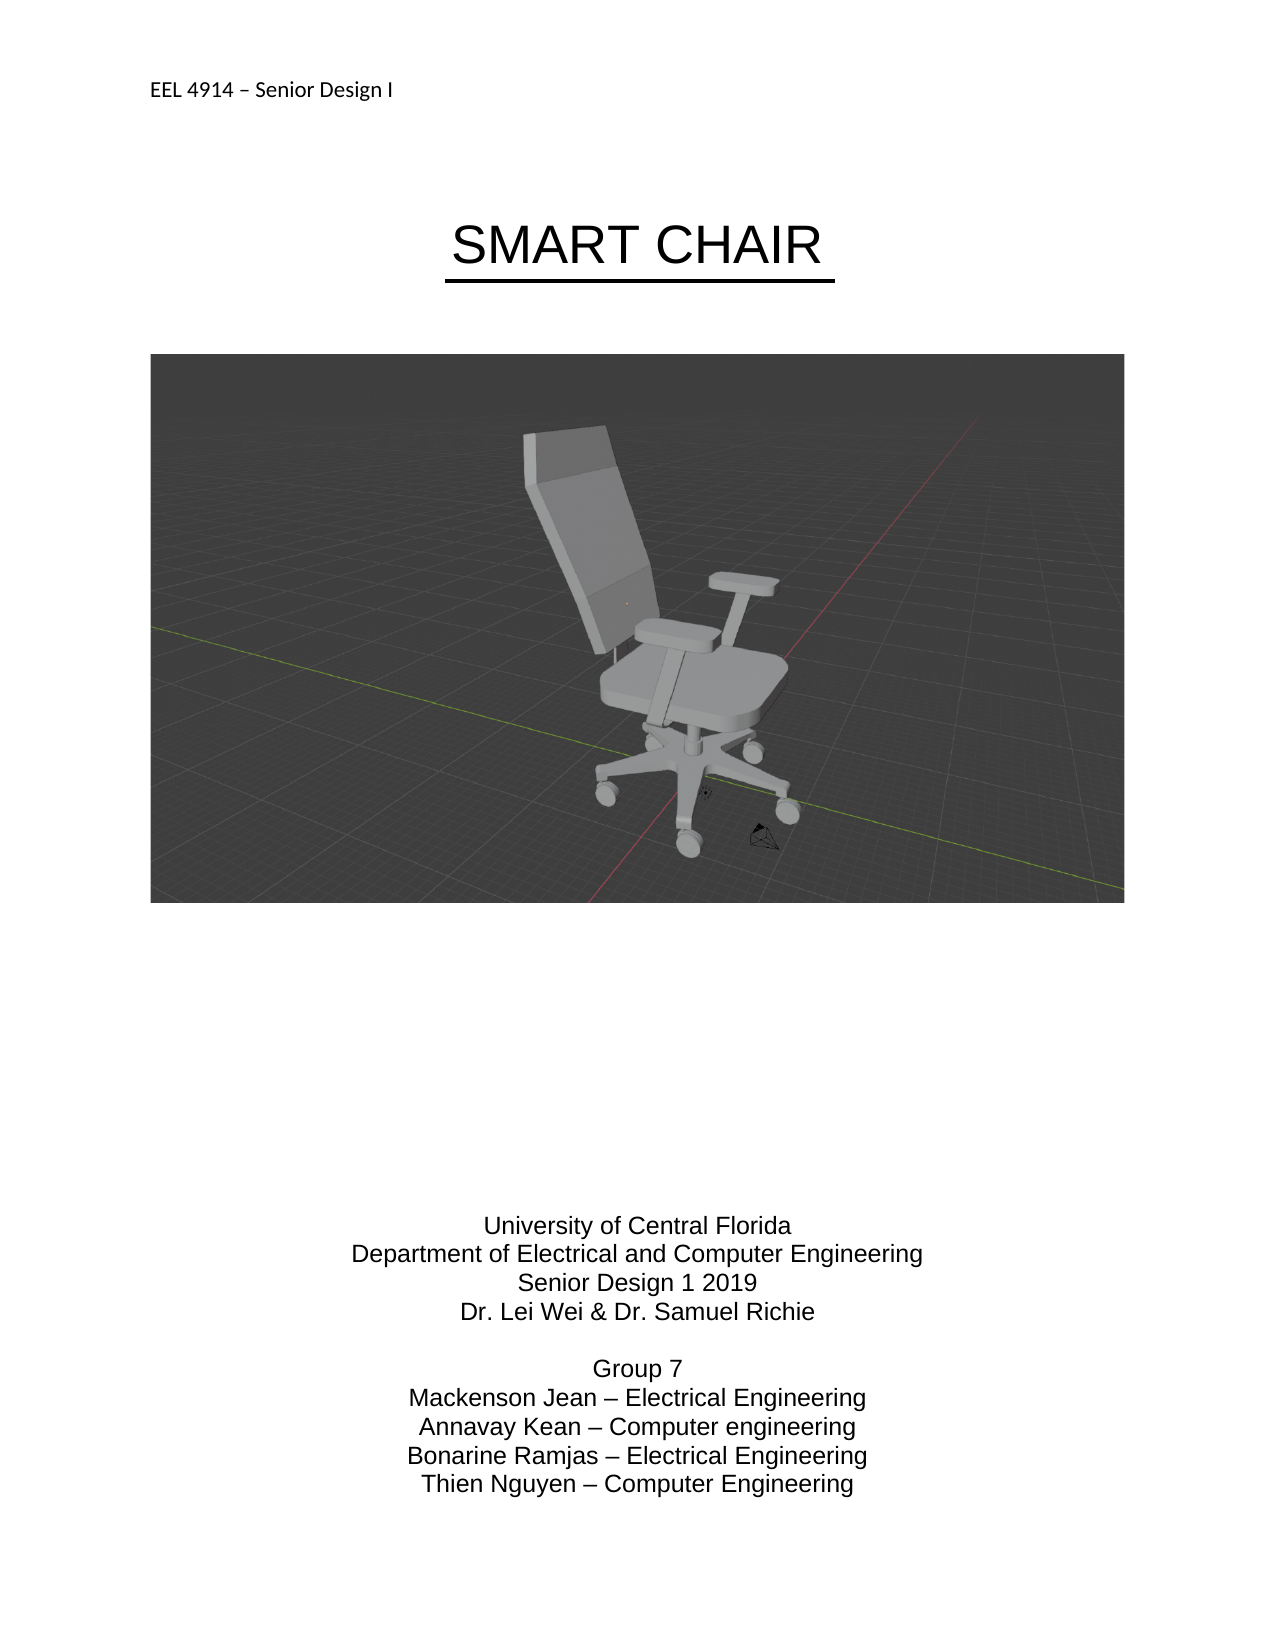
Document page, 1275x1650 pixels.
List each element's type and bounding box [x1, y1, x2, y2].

picture [150, 354, 1125, 903]
